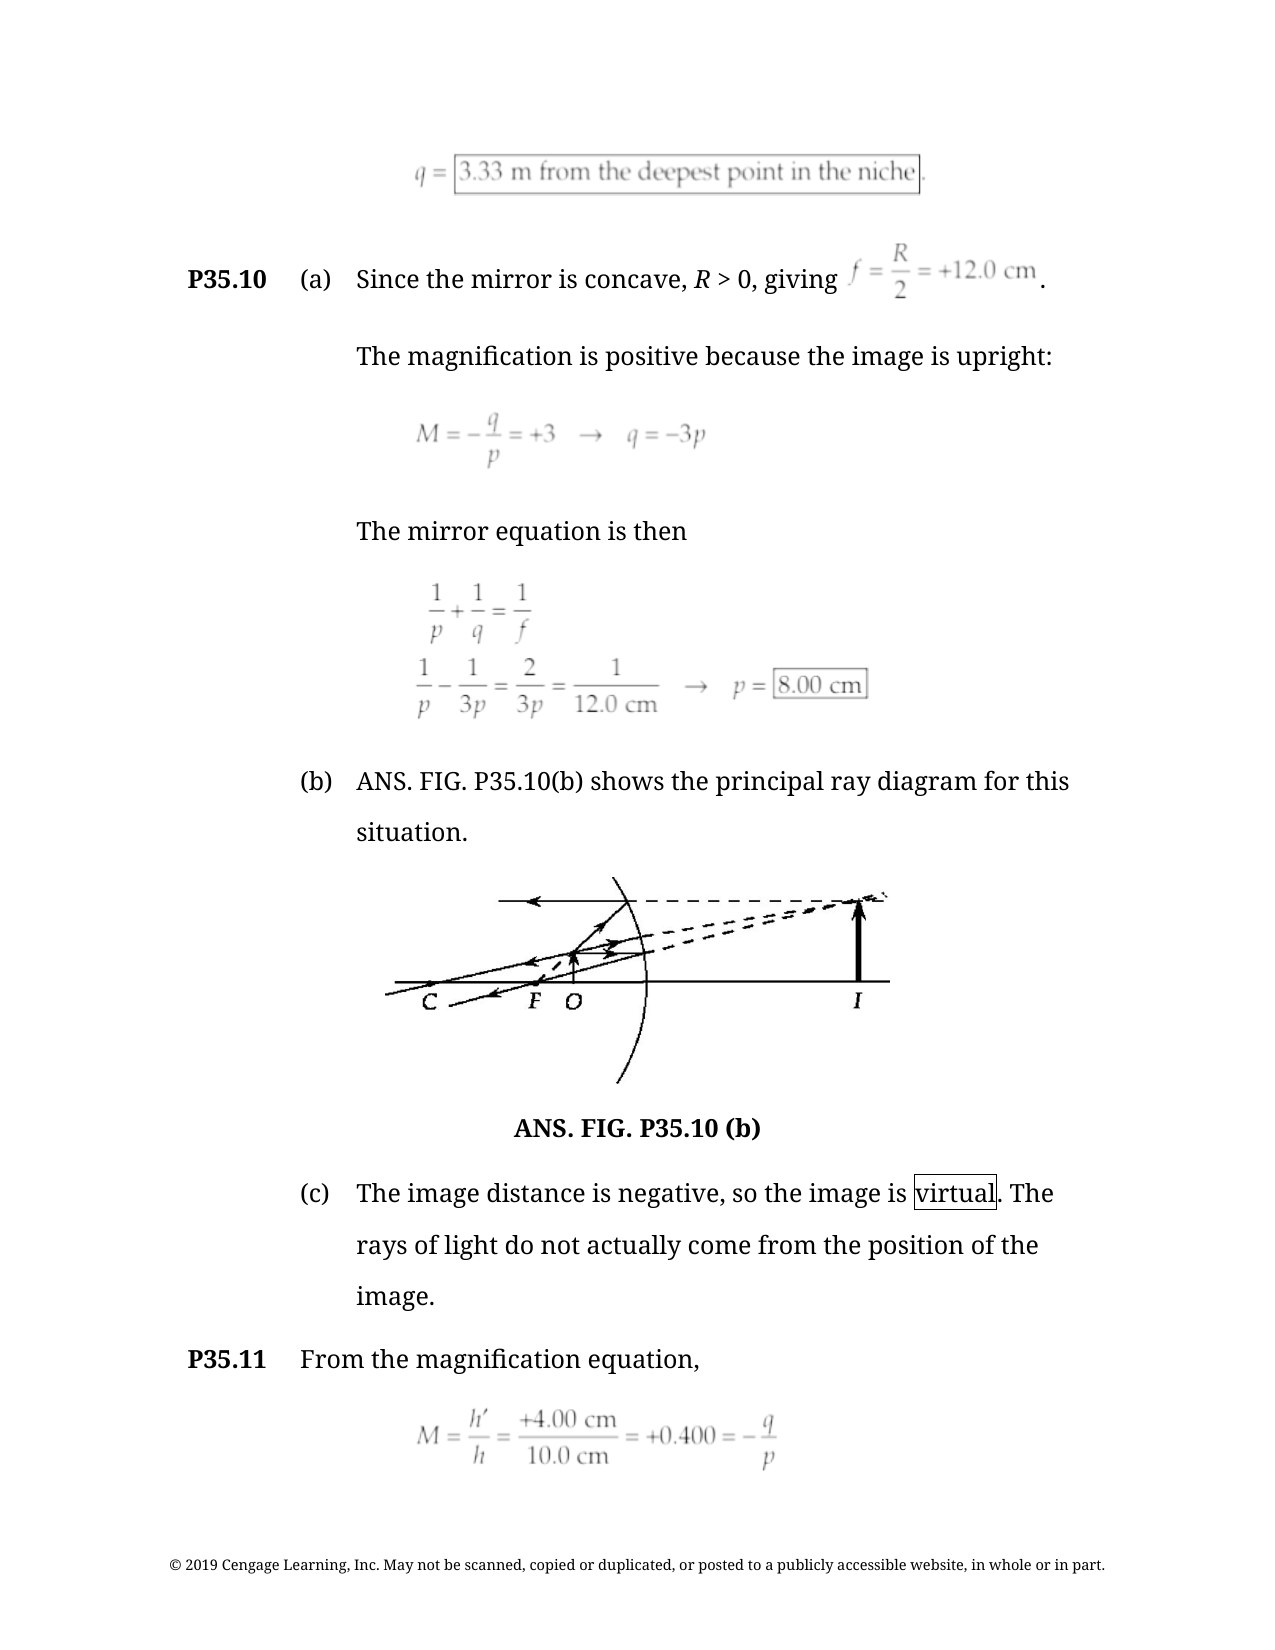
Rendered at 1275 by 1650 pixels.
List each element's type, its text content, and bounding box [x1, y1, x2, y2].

picture [385, 877, 890, 1084]
text The mirror equation is then [187, 514, 1087, 548]
text P35.10 (a) Since the mirror is concave, R > 0, giving . The magnification is positive because the image is upright: [187, 237, 1087, 372]
text ANS. FIG. P35.10 (b) [187, 1111, 1087, 1145]
text (c) The image distance is negative, so the image is virtual. The rays of light do not actually come from the position of the image. [187, 1174, 1087, 1312]
text (b) ANS. FIG. P35.10(b) shows the principal ray diagram for this situation. [187, 763, 1087, 848]
text P35.11 From the magnification equation, [187, 1342, 1087, 1376]
